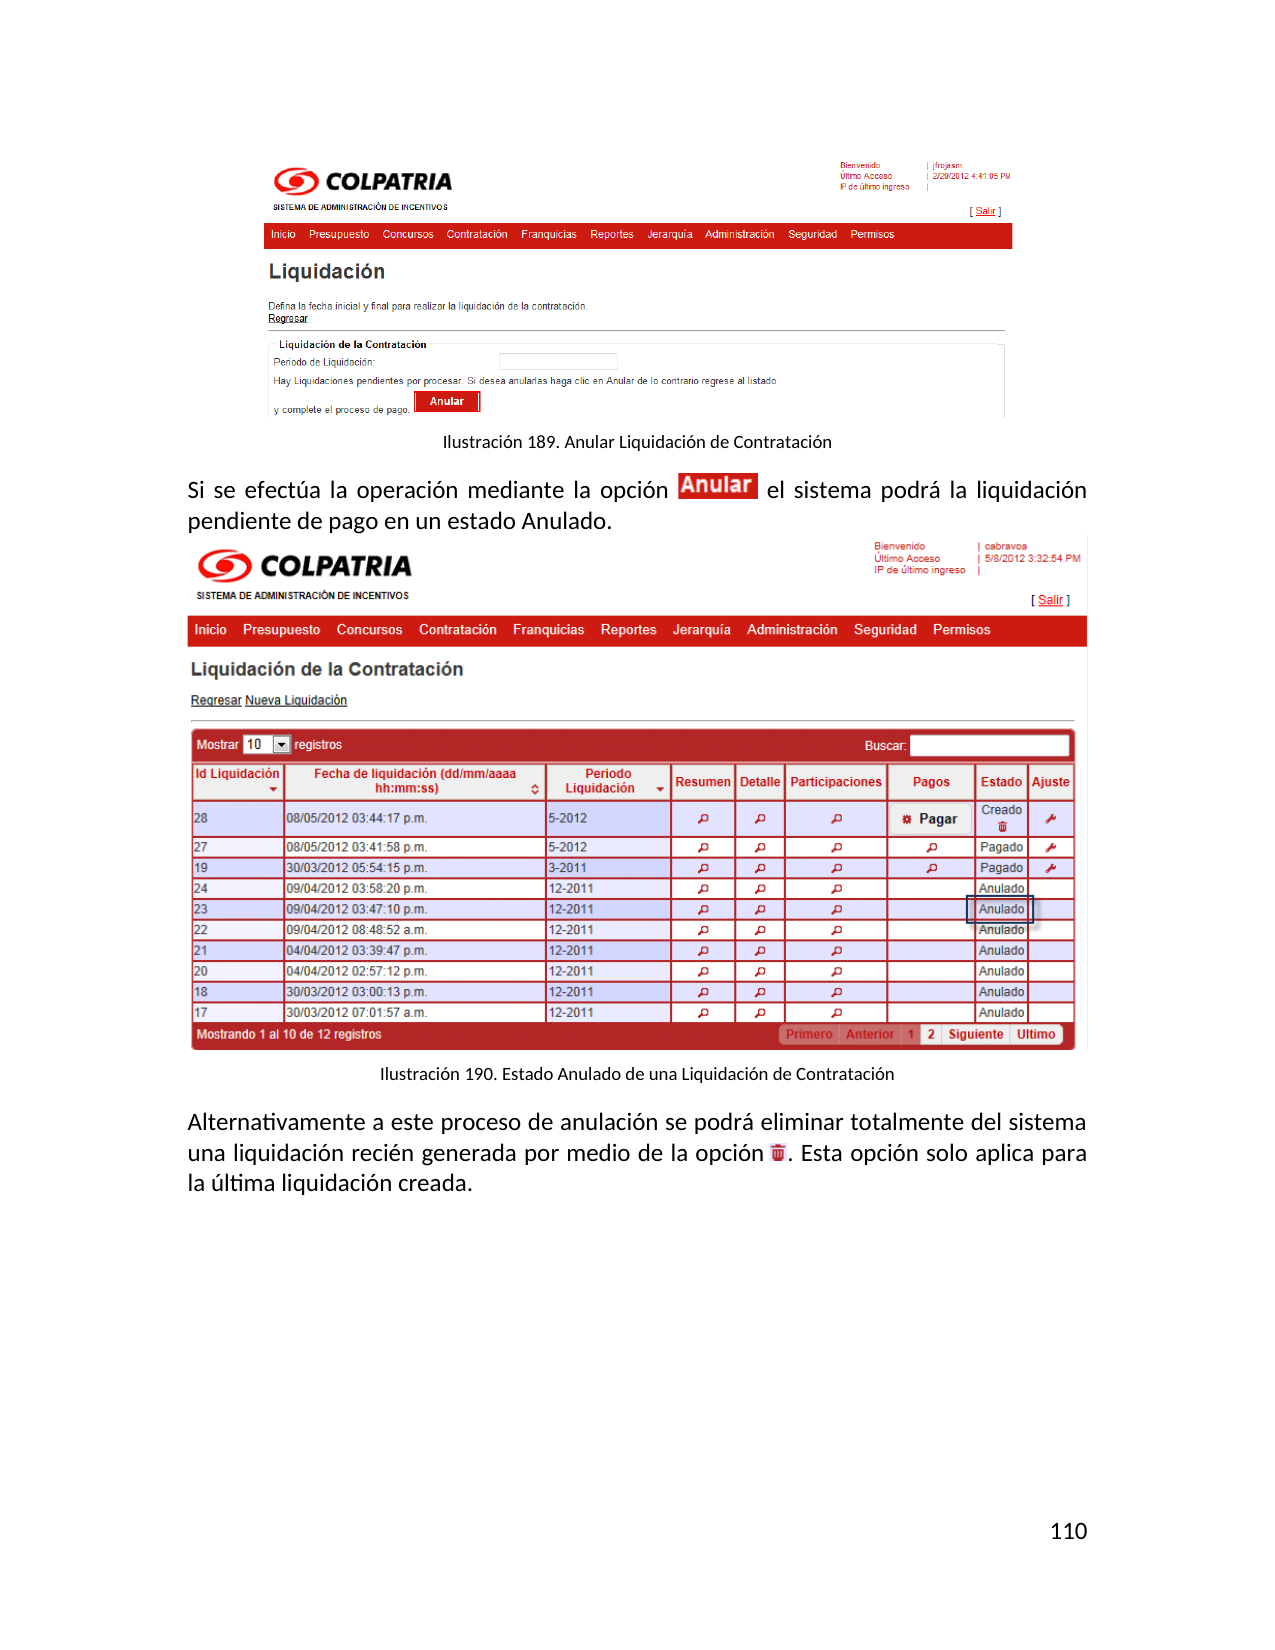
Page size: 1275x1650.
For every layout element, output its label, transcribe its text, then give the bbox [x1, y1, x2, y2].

picture [262, 150, 1013, 418]
picture [187, 535, 1088, 1050]
text Ilustración 189. Anular Liquidación de Contratación [187, 430, 1087, 453]
text Ilustración 190. Estado Anulado de una Liquidación de Contratación [187, 1062, 1087, 1085]
text Si se efectúa la operación mediante la opción el sistema podrá la liquidación pendiente de pago en un estado Anulado. [187, 473, 1087, 535]
text Alternativamente a este proceso de anulación se podrá eliminar totalmente del sistema una liquidación recién generada por medio de la opción. Esta opción solo aplica para la última liquidación creada. [187, 1106, 1087, 1198]
picture [678, 473, 758, 499]
picture [765, 1143, 787, 1161]
